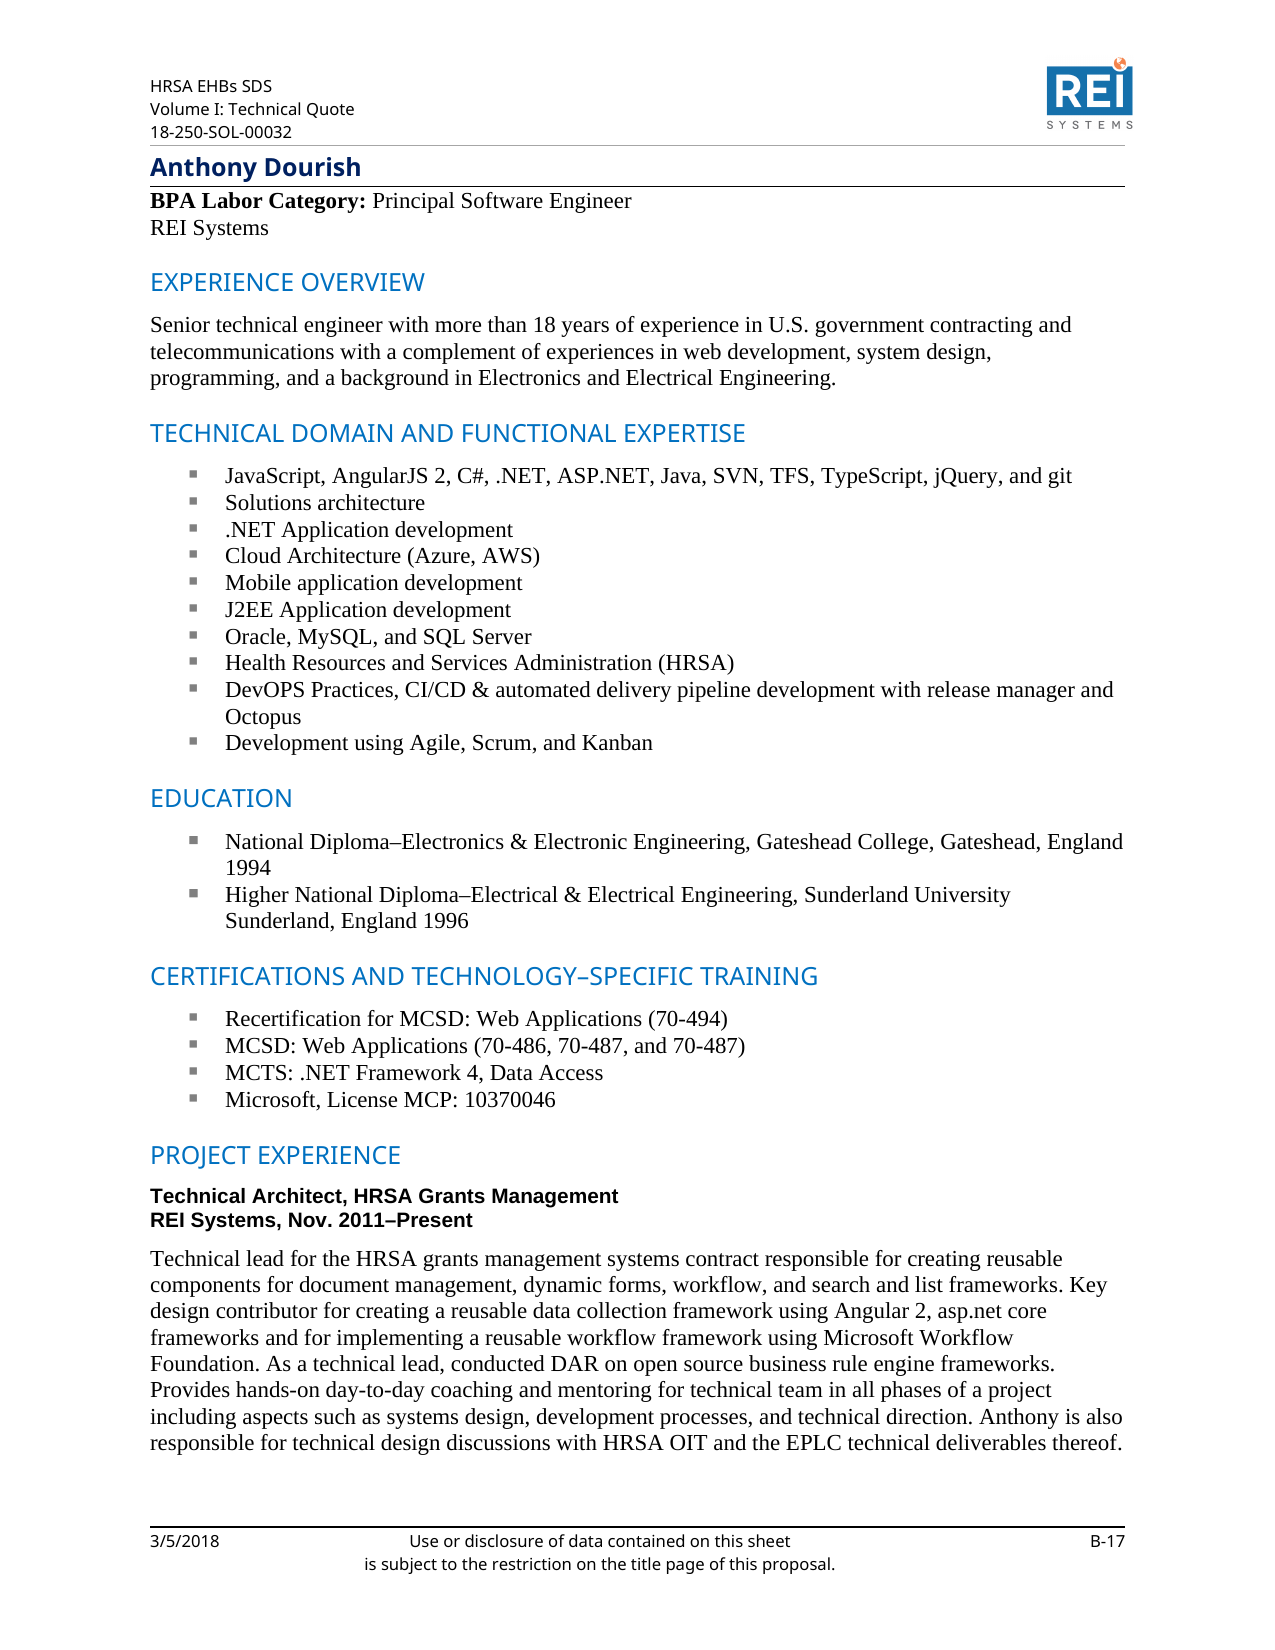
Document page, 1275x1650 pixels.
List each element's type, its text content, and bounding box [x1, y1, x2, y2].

text National Diploma–Electronics & Electronic Engineering, Gateshead College, Gateshead, England 1994 [187, 828, 1125, 881]
text Microsoft, License MCP: 10370046 [187, 1086, 1125, 1113]
text Senior technical engineer with more than 18 years of experience in U.S. government contracting and telecommunications with a complement of experiences in web development, system design, programming, and a background in Electronics and Electrical Engineering. [150, 311, 1125, 391]
text Recertification for MCSD: Web Applications (70-494) [187, 1006, 1125, 1032]
subtitle Experience overview [150, 265, 1125, 299]
text BPA Labor Category: Principal Software Engineer [150, 187, 1125, 213]
text Technical lead for the HRSA grants management systems contract responsible for creating reusable components for document management, dynamic forms, workflow, and search and list frameworks. Key design contributor for creating a reusable data collection framework using Angular 2, asp.net core frameworks and for implementing a reusable workflow framework using Microsoft Workflow Foundation. As a technical lead, conducted DAR on open source business rule engine frameworks. Provides hands-on day-to-day coaching and mentoring for technical team in all phases of a project including aspects such as systems design, development processes, and technical direction. Anthony is also responsible for technical design discussions with HRSA OIT and the EPLC technical deliverables thereof. [150, 1244, 1125, 1455]
subtitle Technical Domain AnD FUNCTIONAL Expertise [150, 416, 1125, 449]
text JavaScript, AngularJS 2, C#, .NET, ASP.NET, Java, SVN, TFS, TypeScript, jQuery, and git [187, 462, 1125, 489]
text .NET Application development [187, 516, 1125, 542]
subtitle Project Experience [150, 1138, 1125, 1172]
subtitle Education [150, 781, 1125, 815]
text Solutions architecture [187, 489, 1125, 516]
text Cloud Architecture (Azure, AWS) [187, 542, 1125, 569]
text Anthony Dourish [150, 150, 1125, 186]
text MCSD: Web Applications (70-486, 70-487, and 70-487) [187, 1032, 1125, 1059]
text DevOPS Practices, CI/CD & automated delivery pipeline development with release manager and Octopus [187, 676, 1125, 729]
subtitle certifications and Technology–Specific training [150, 959, 1125, 993]
text REI Systems [150, 213, 1125, 240]
picture [1045, 55, 1135, 131]
text Health Resources and Services Administration (HRSA) [187, 649, 1125, 676]
text Higher National Diploma–Electrical & Electrical Engineering, Sunderland University Sunderland, England 1996 [187, 881, 1125, 934]
title Technical Architect, HRSA Grants Management REI Systems, Nov. 2011–Present [150, 1184, 1125, 1232]
text J2EE Application development [187, 596, 1125, 623]
text MCTS: .NET Framework 4, Data Access [187, 1059, 1125, 1086]
text Mobile application development [187, 569, 1125, 596]
text Oracle, MySQL, and SQL Server [187, 623, 1125, 649]
text Development using Agile, Scrum, and Kanban [187, 729, 1125, 756]
